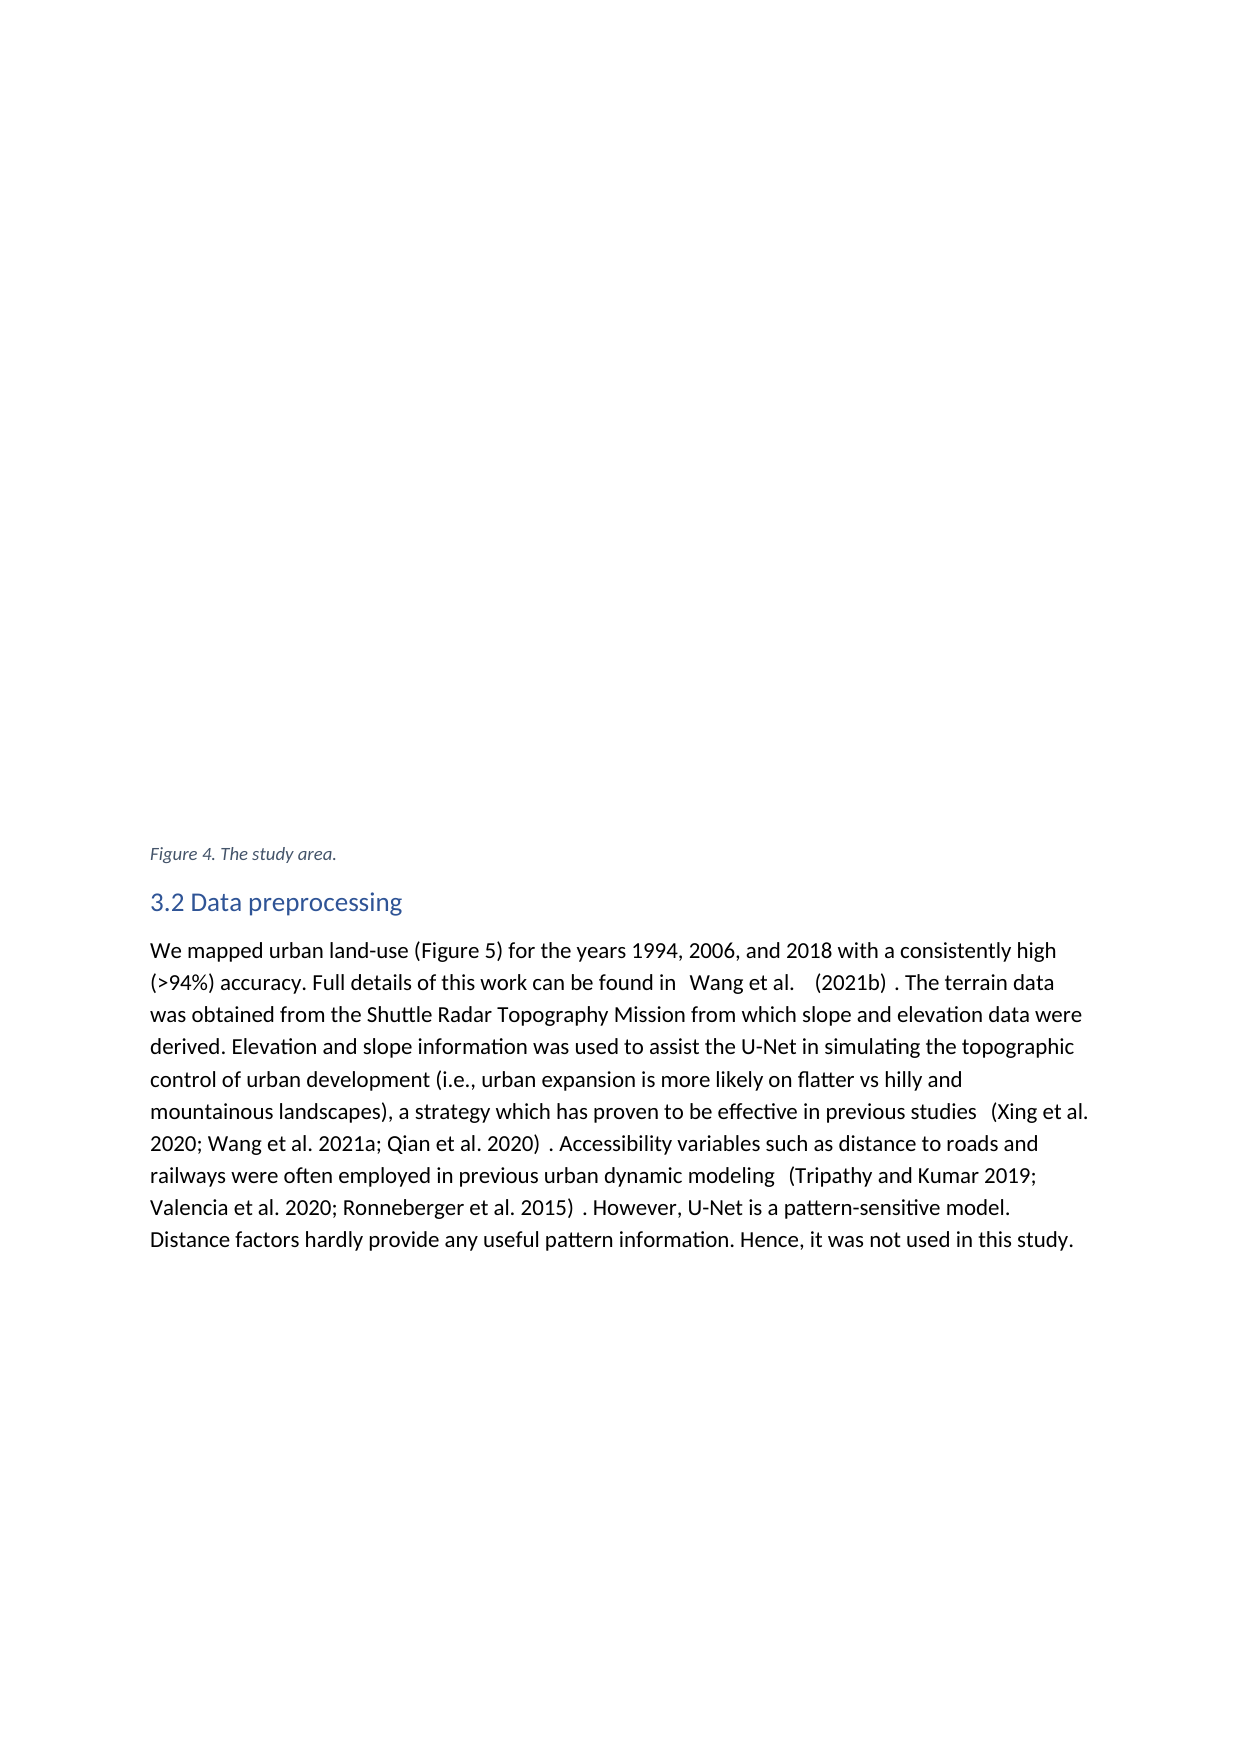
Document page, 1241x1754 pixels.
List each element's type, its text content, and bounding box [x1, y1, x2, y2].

text We mapped urban land-use (Figure 5) for the years 1994, 2006, and 2018 with a consistently high (>94%) accuracy. Full details of this work can be found in . The terrain data was obtained from the Shuttle Radar Topography Mission from which slope and elevation data were derived. Elevation and slope information was used to assist the U-Net in simulating the topographic control of urban development (i.e., urban expansion is more likely on flatter vs hilly and mountainous landscapes), a strategy which has proven to be effective in previous studies . Accessibility variables such as distance to roads and railways were often employed in previous urban dynamic modeling . However, U-Net is a pattern-sensitive model. Distance factors hardly provide any useful pattern information. Hence, it was not used in this study. [150, 936, 1090, 1254]
text Figure 4. The study area. [150, 842, 1090, 865]
subtitle 3.2 Data preprocessing [150, 886, 1090, 918]
